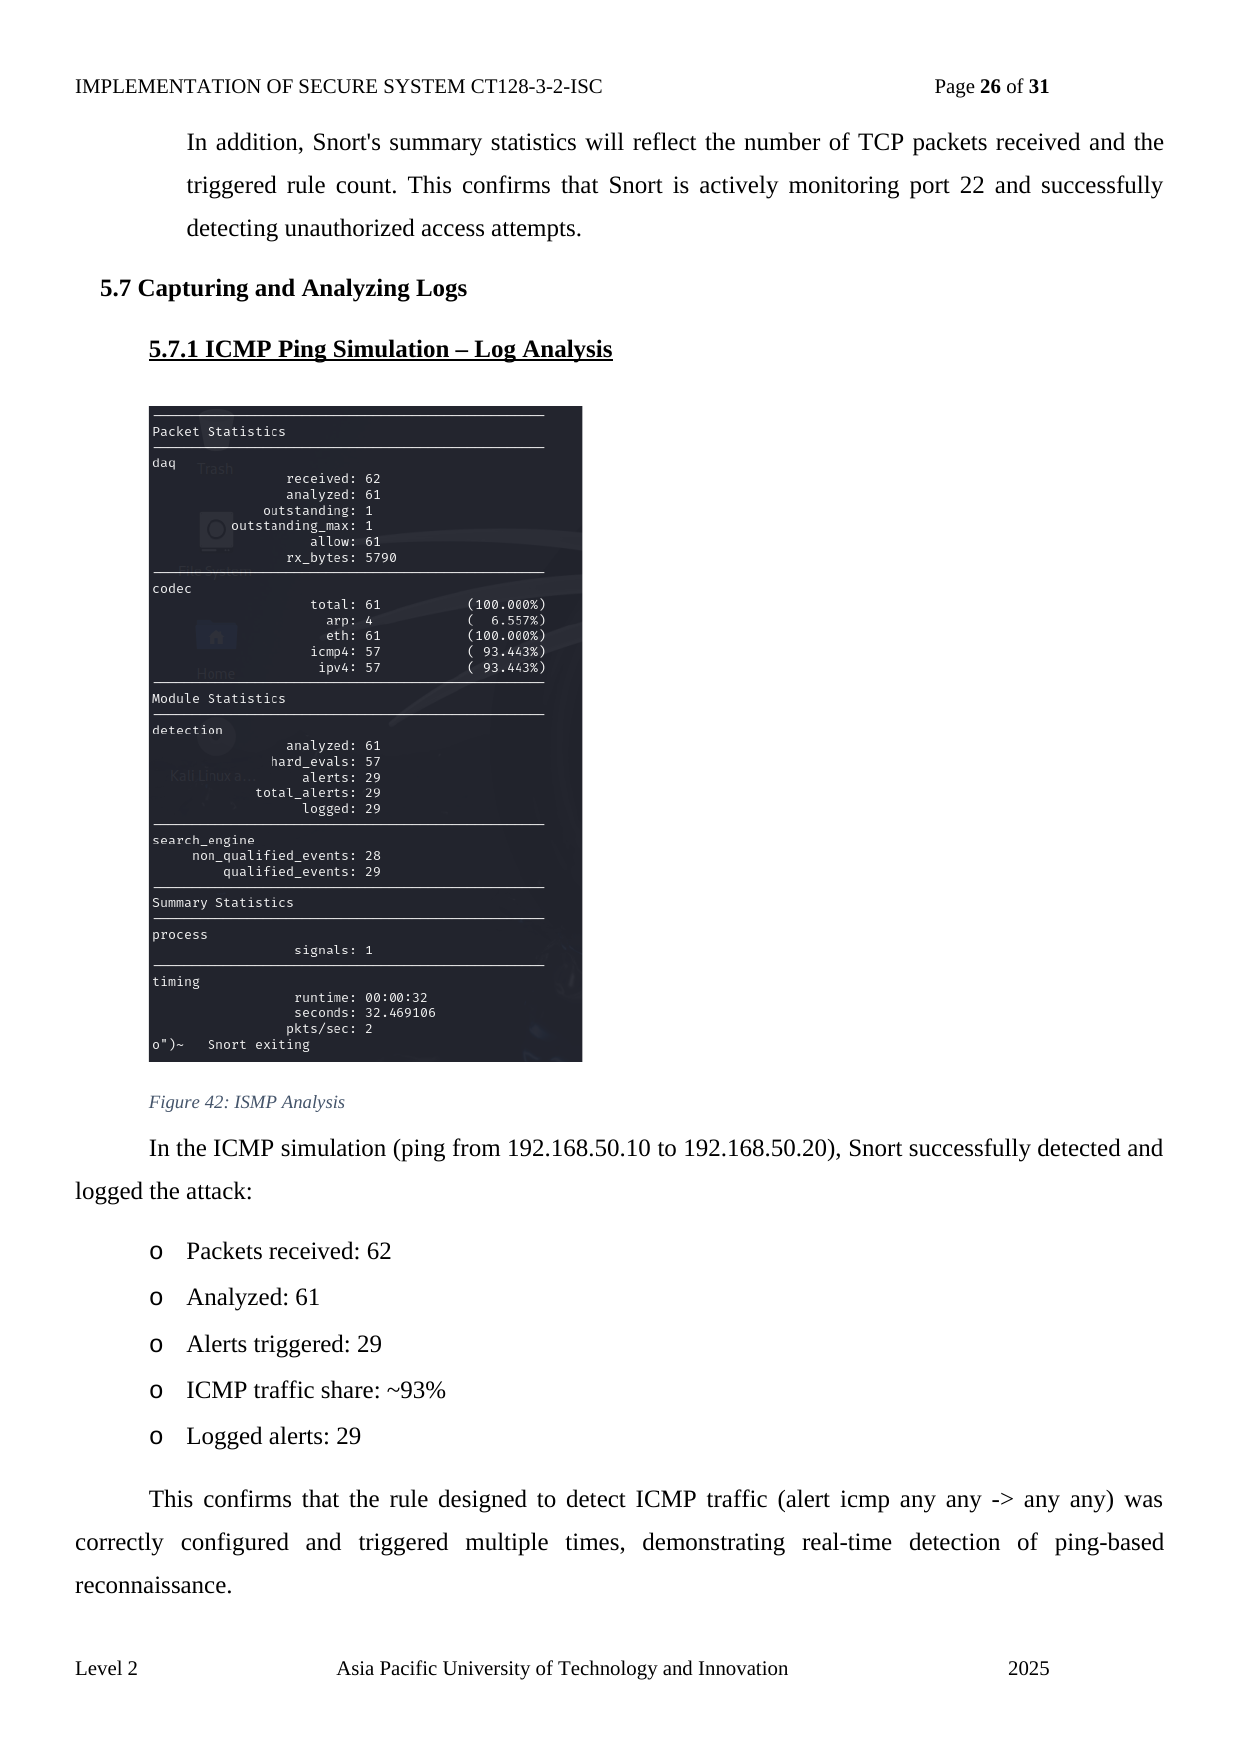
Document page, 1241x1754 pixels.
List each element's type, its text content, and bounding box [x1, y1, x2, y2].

list Alerts triggered: 29 [149, 1329, 1165, 1359]
list Analyzed: 61 [149, 1282, 1165, 1313]
picture [148, 406, 583, 1062]
list Packets received: 62 [149, 1236, 1165, 1267]
list Logged alerts: 29 [149, 1421, 1165, 1452]
subtitle 5.7.1 ICMP Ping Simulation – Log Analysis [75, 334, 1165, 363]
list ICMP traffic share: ~93% [149, 1375, 1165, 1406]
text In the ICMP simulation (ping from 192.168.50.10 to 192.168.50.20), Snort successfully detected and logged the attack: [75, 1133, 1165, 1205]
text Figure 42: ISMP Analysis [75, 1091, 1165, 1112]
text In addition, Snort's summary statistics will reflect the number of TCP packets received and the triggered rule count. This confirms that Snort is actively monitoring port 22 and successfully detecting unauthorized access attempts. [186, 127, 1165, 242]
text This confirms that the rule designed to detect ICMP traffic (alert icmp any any -> any any) was correctly configured and triggered multiple times, demonstrating real-time detection of ping-based reconnaissance. [75, 1484, 1165, 1599]
subtitle 5.7 Capturing and Analyzing Logs [75, 273, 1165, 301]
